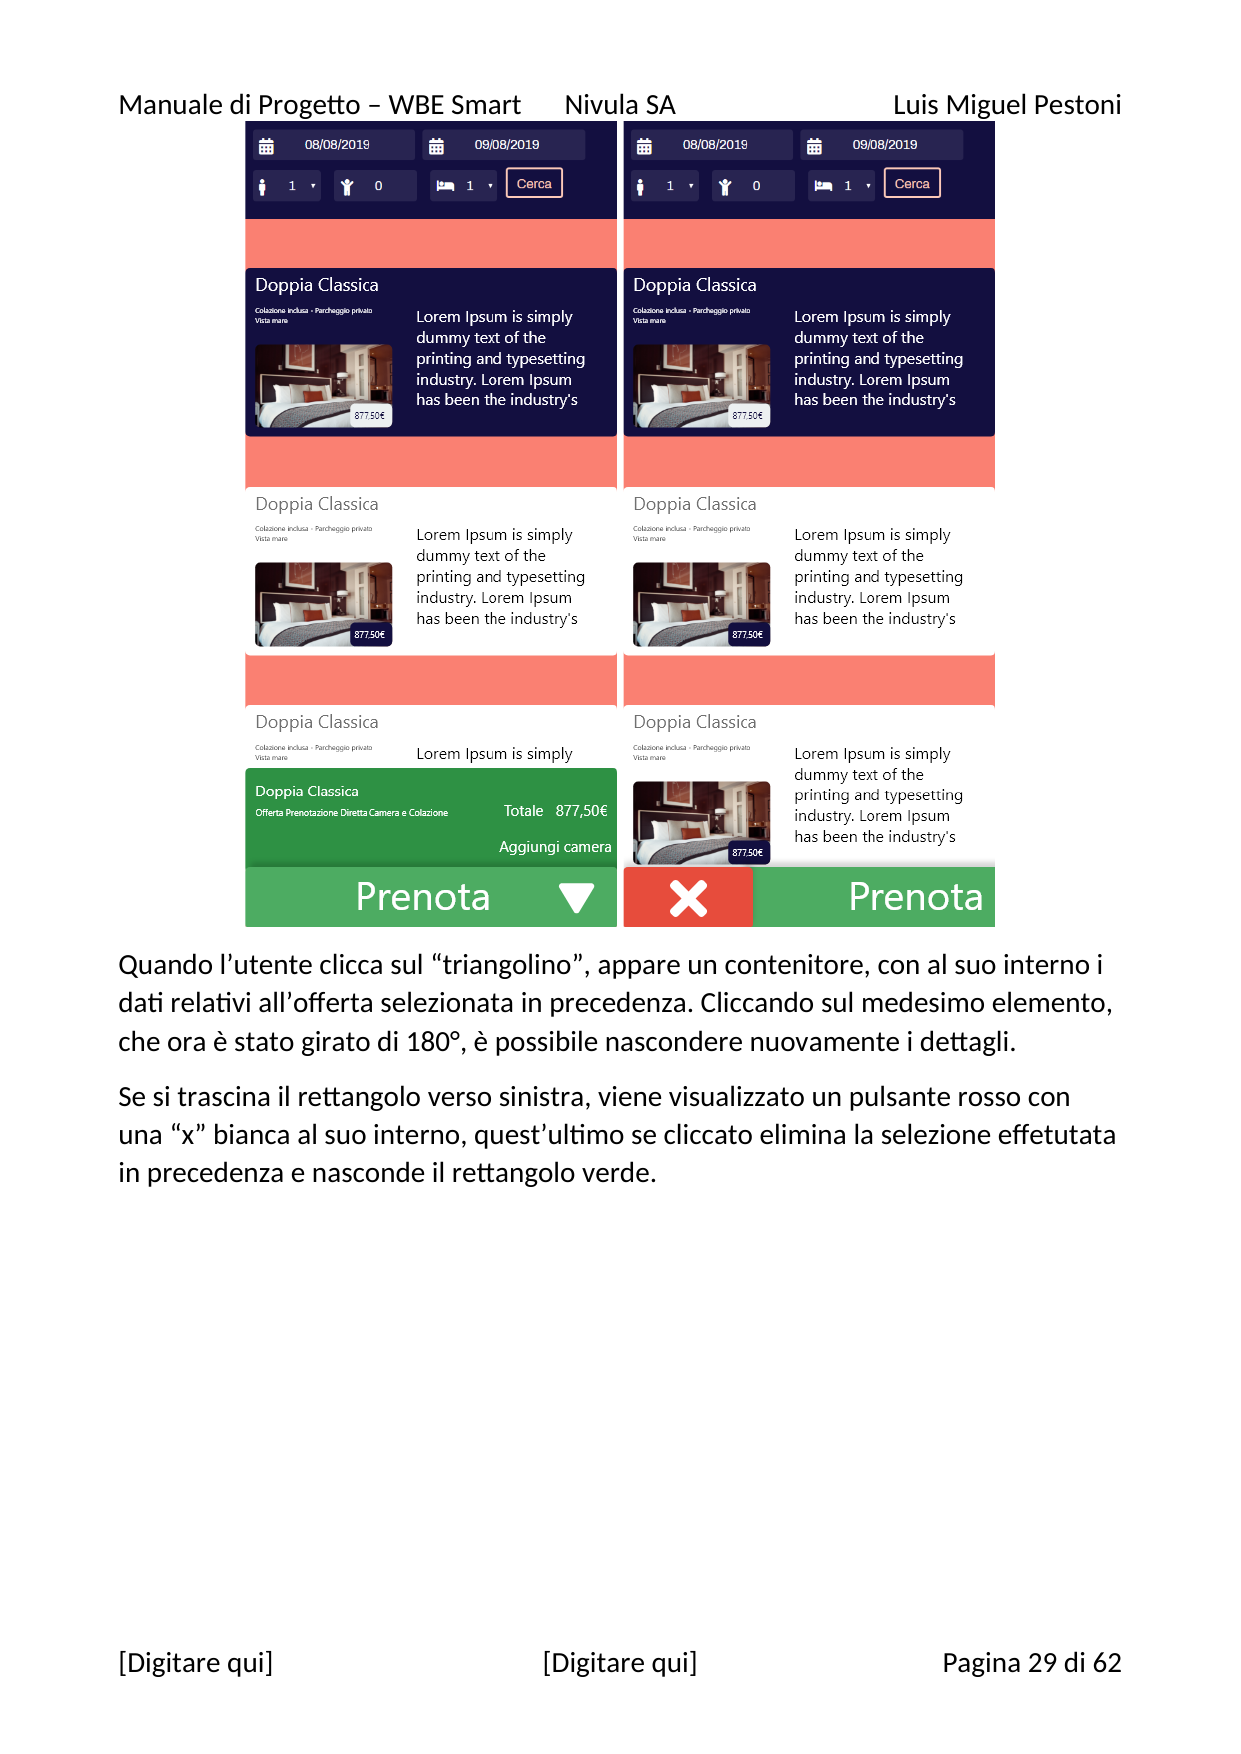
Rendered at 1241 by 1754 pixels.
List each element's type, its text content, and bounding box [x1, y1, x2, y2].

picture [245, 121, 617, 927]
text Se si trascina il rettangolo verso sinistra, viene visualizzato un pulsante rosso con una “x” bianca al suo interno, quest’ultimo se cliccato elimina la selezione effetutata in precedenza e nasconde il rettangolo verde. [118, 1078, 1122, 1190]
text Quando l’utente clicca sul “triangolino”, appare un contenitore, con al suo interno i dati relativi all’offerta selezionata in precedenza. Cliccando sul medesimo elemento, che ora è stato girato di 180°, è possibile nascondere nuovamente i dettagli. [118, 946, 1122, 1058]
picture [623, 121, 995, 927]
